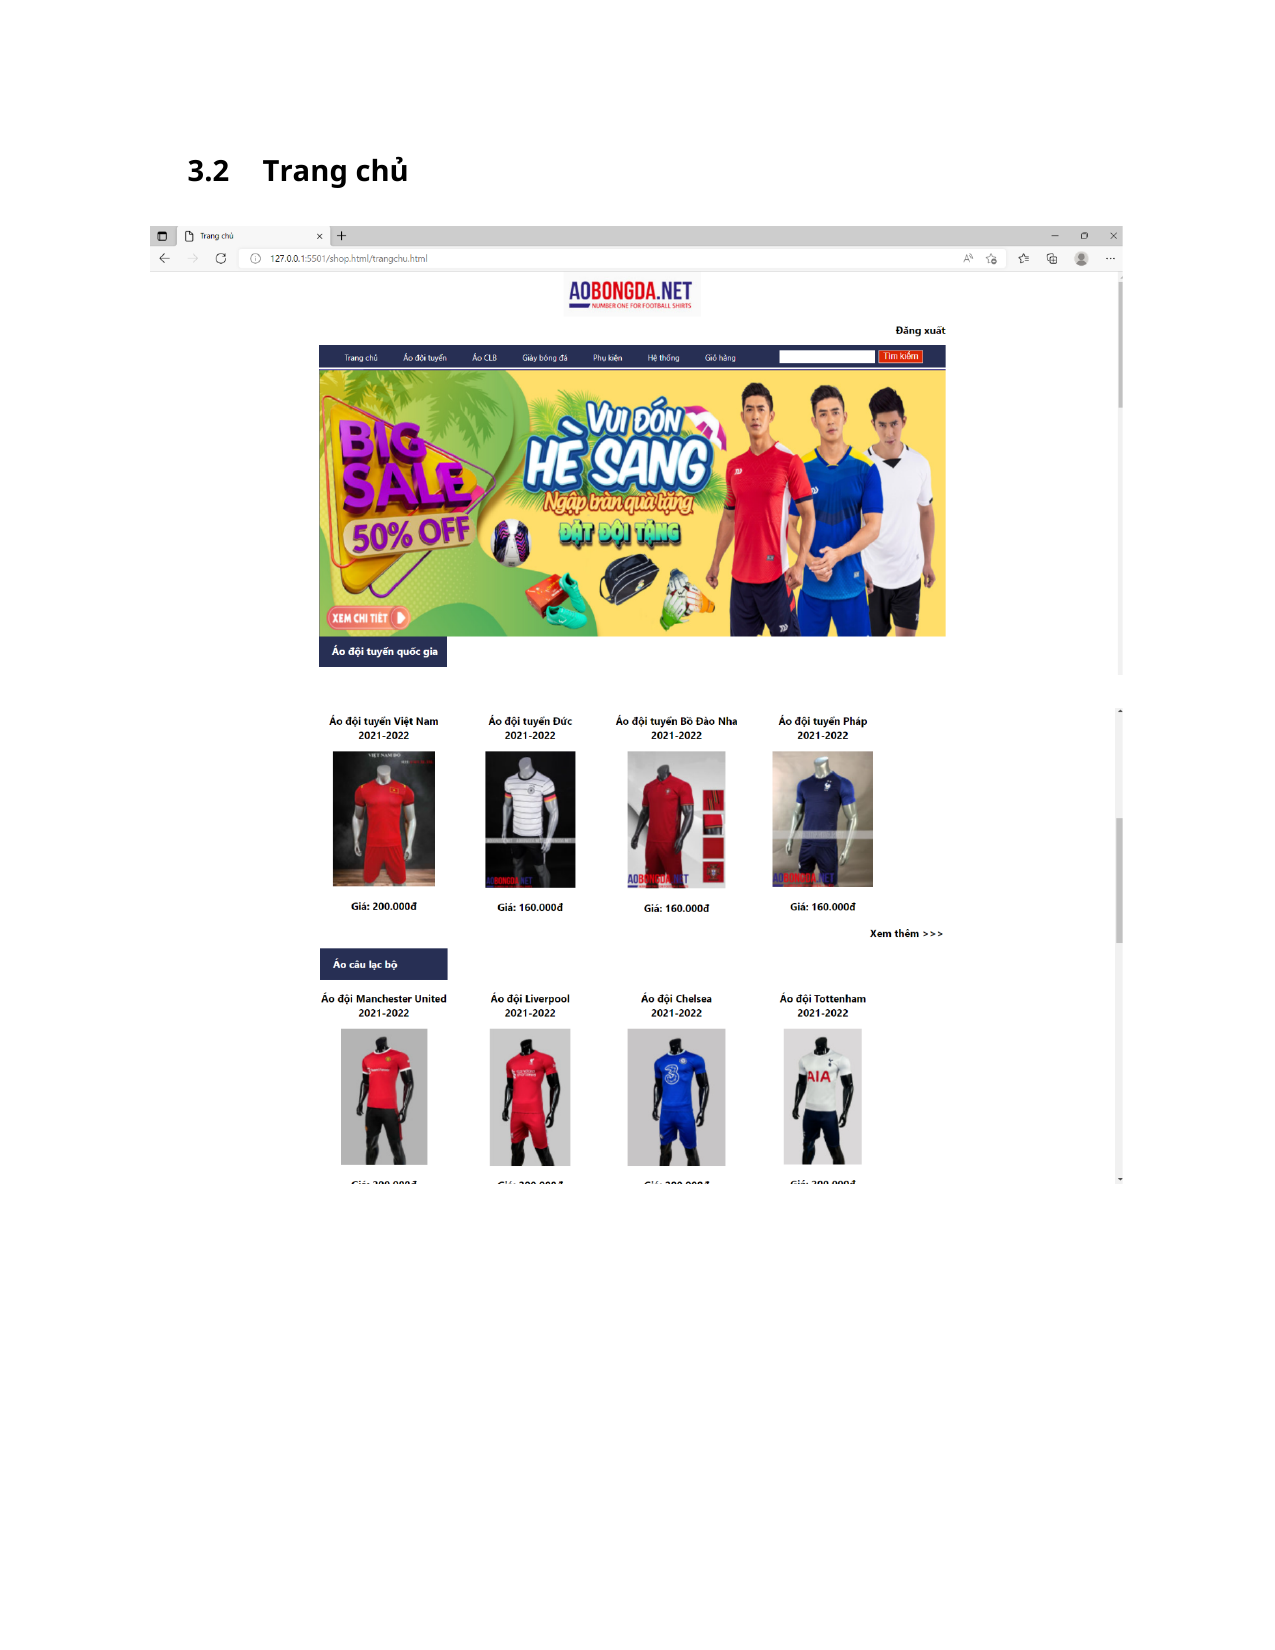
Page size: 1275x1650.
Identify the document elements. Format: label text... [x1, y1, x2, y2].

picture [150, 226, 1123, 675]
subtitle Trang chủ [187, 150, 1125, 190]
picture [150, 708, 1123, 1184]
